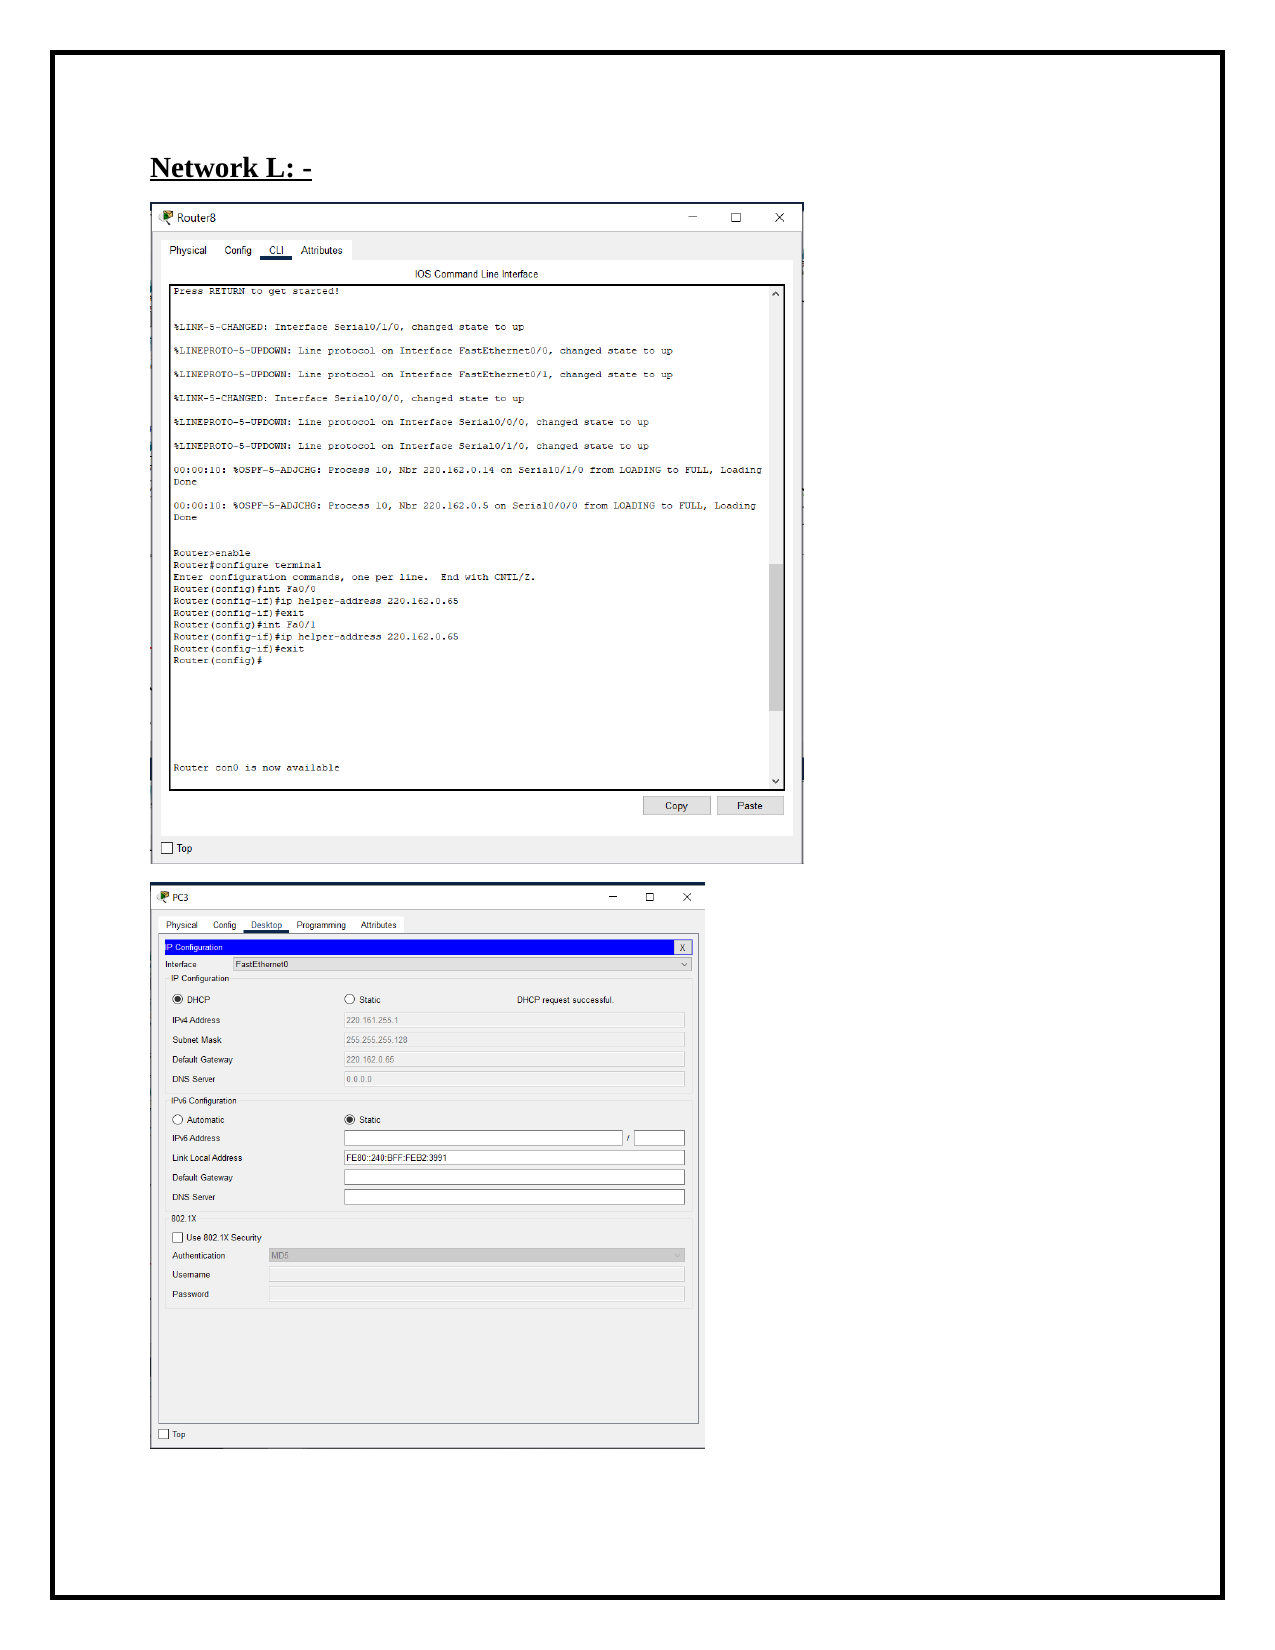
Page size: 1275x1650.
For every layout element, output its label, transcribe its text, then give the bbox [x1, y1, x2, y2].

text Network L: - [150, 150, 1125, 183]
picture [150, 882, 705, 1449]
picture [150, 202, 804, 864]
